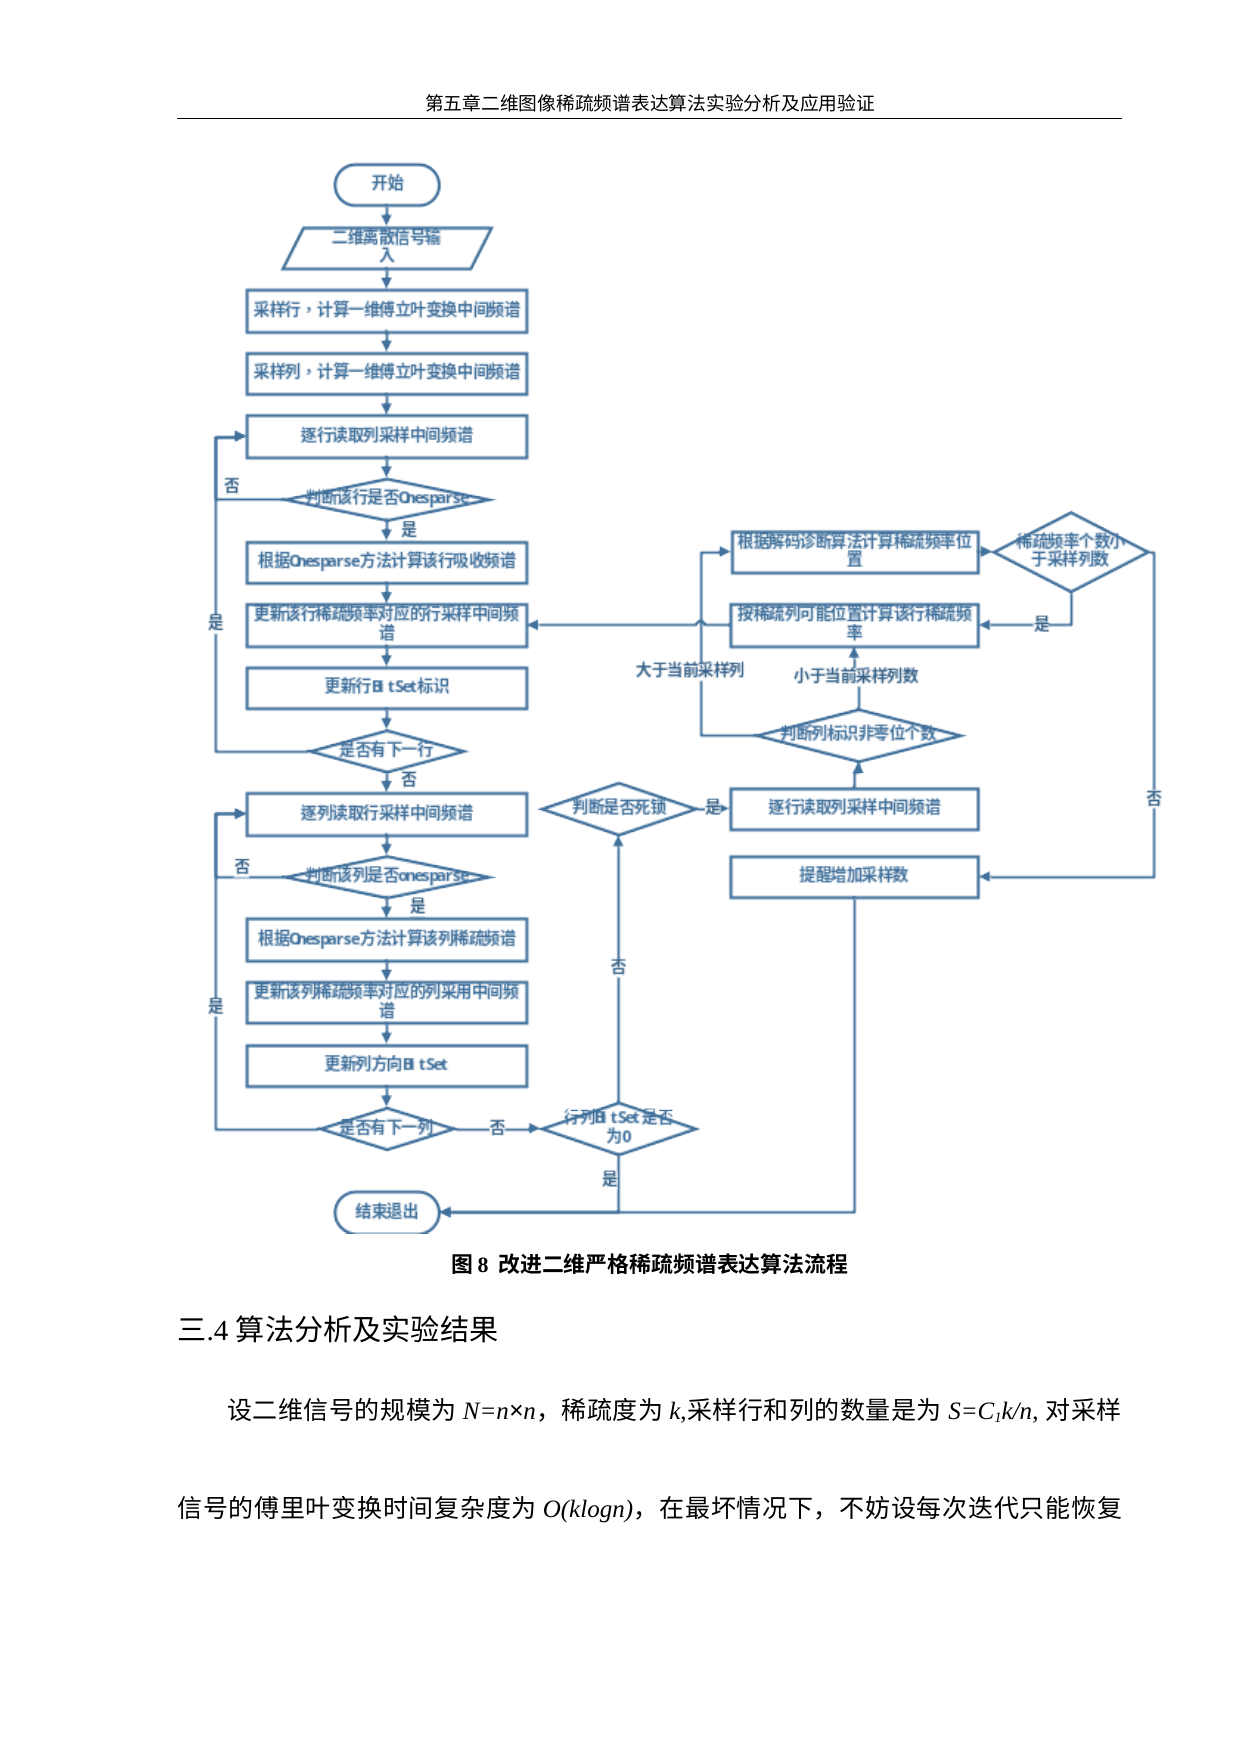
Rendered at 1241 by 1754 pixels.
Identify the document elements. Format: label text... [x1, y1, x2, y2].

subtitle 算法分析及实验结果 [177, 1295, 1122, 1360]
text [177, 1376, 1122, 1539]
text 图8 改进二维严格稀疏频谱表达算法流程 [177, 1246, 1122, 1279]
